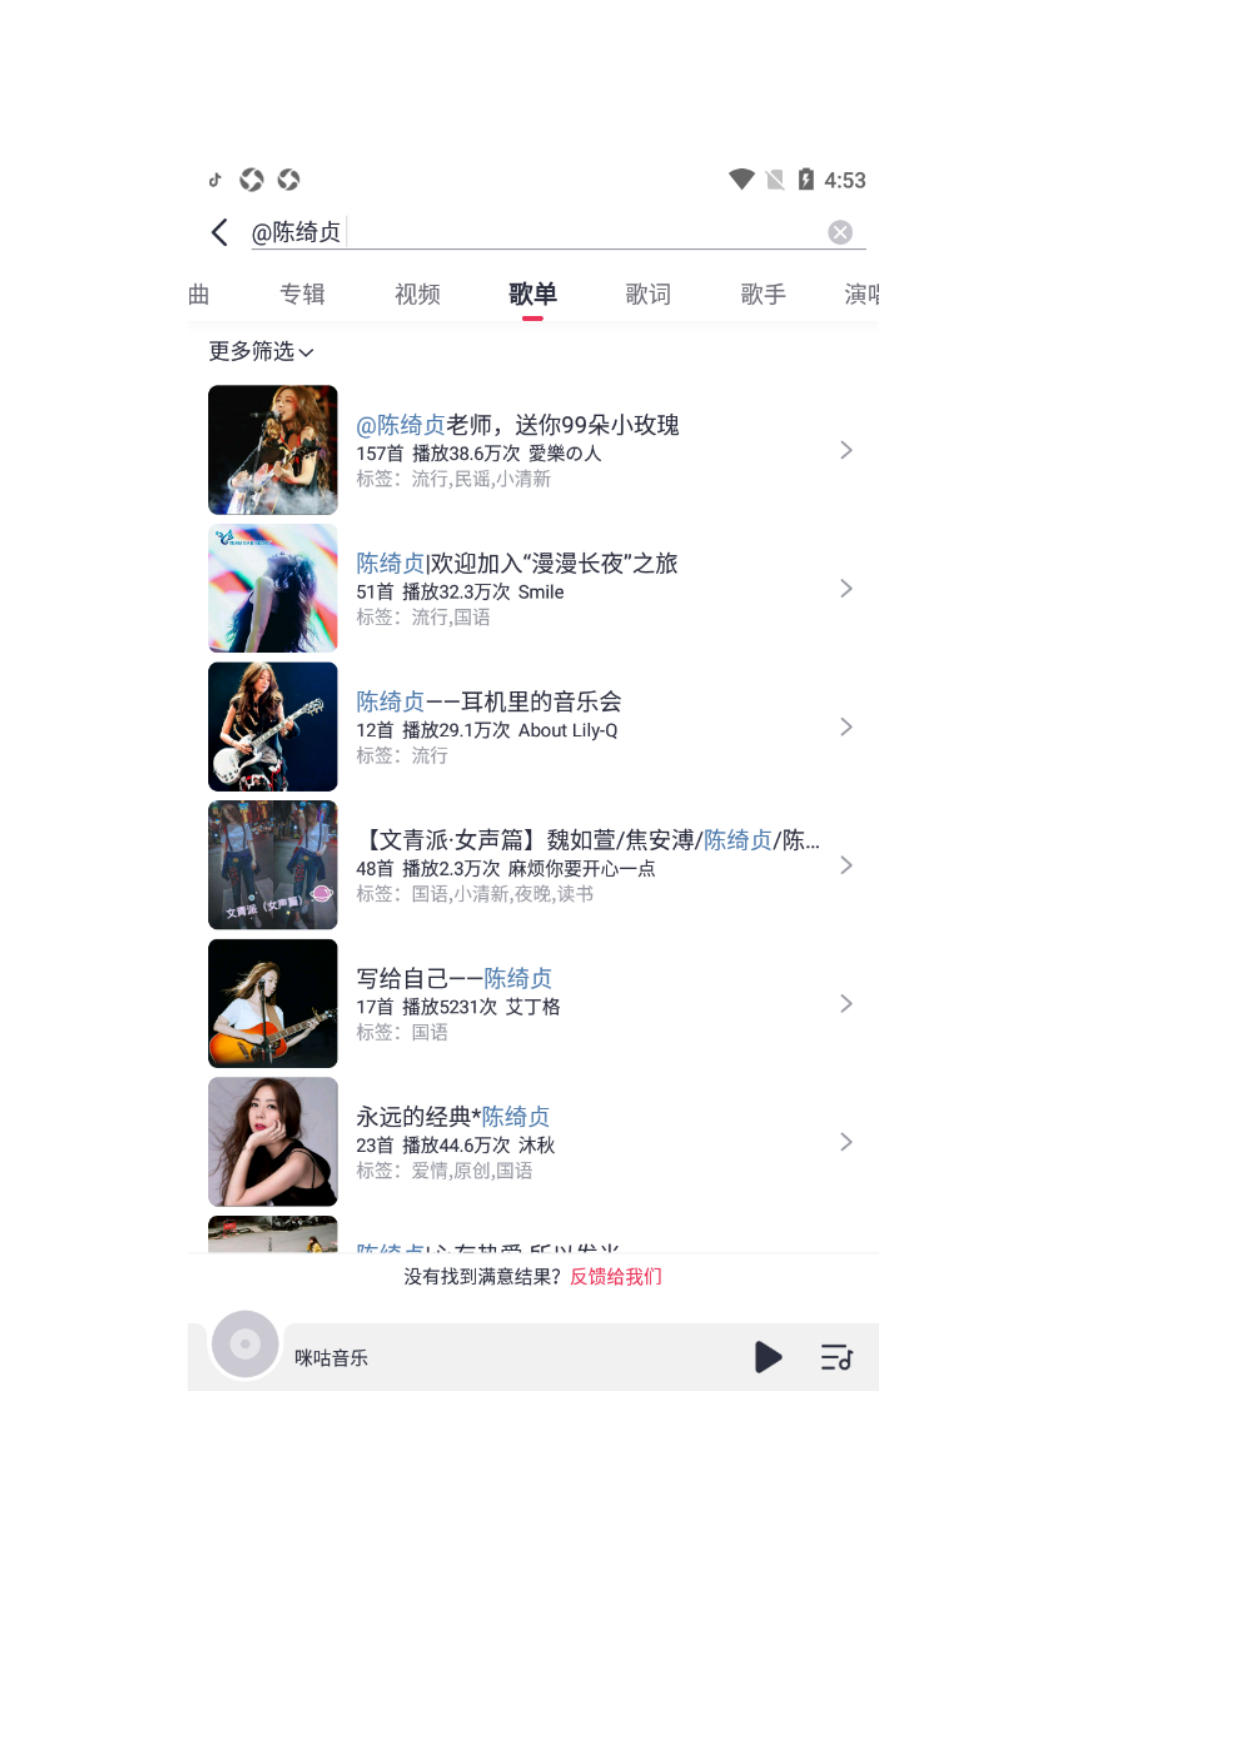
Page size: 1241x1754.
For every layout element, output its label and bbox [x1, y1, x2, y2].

picture [187, 162, 879, 1391]
